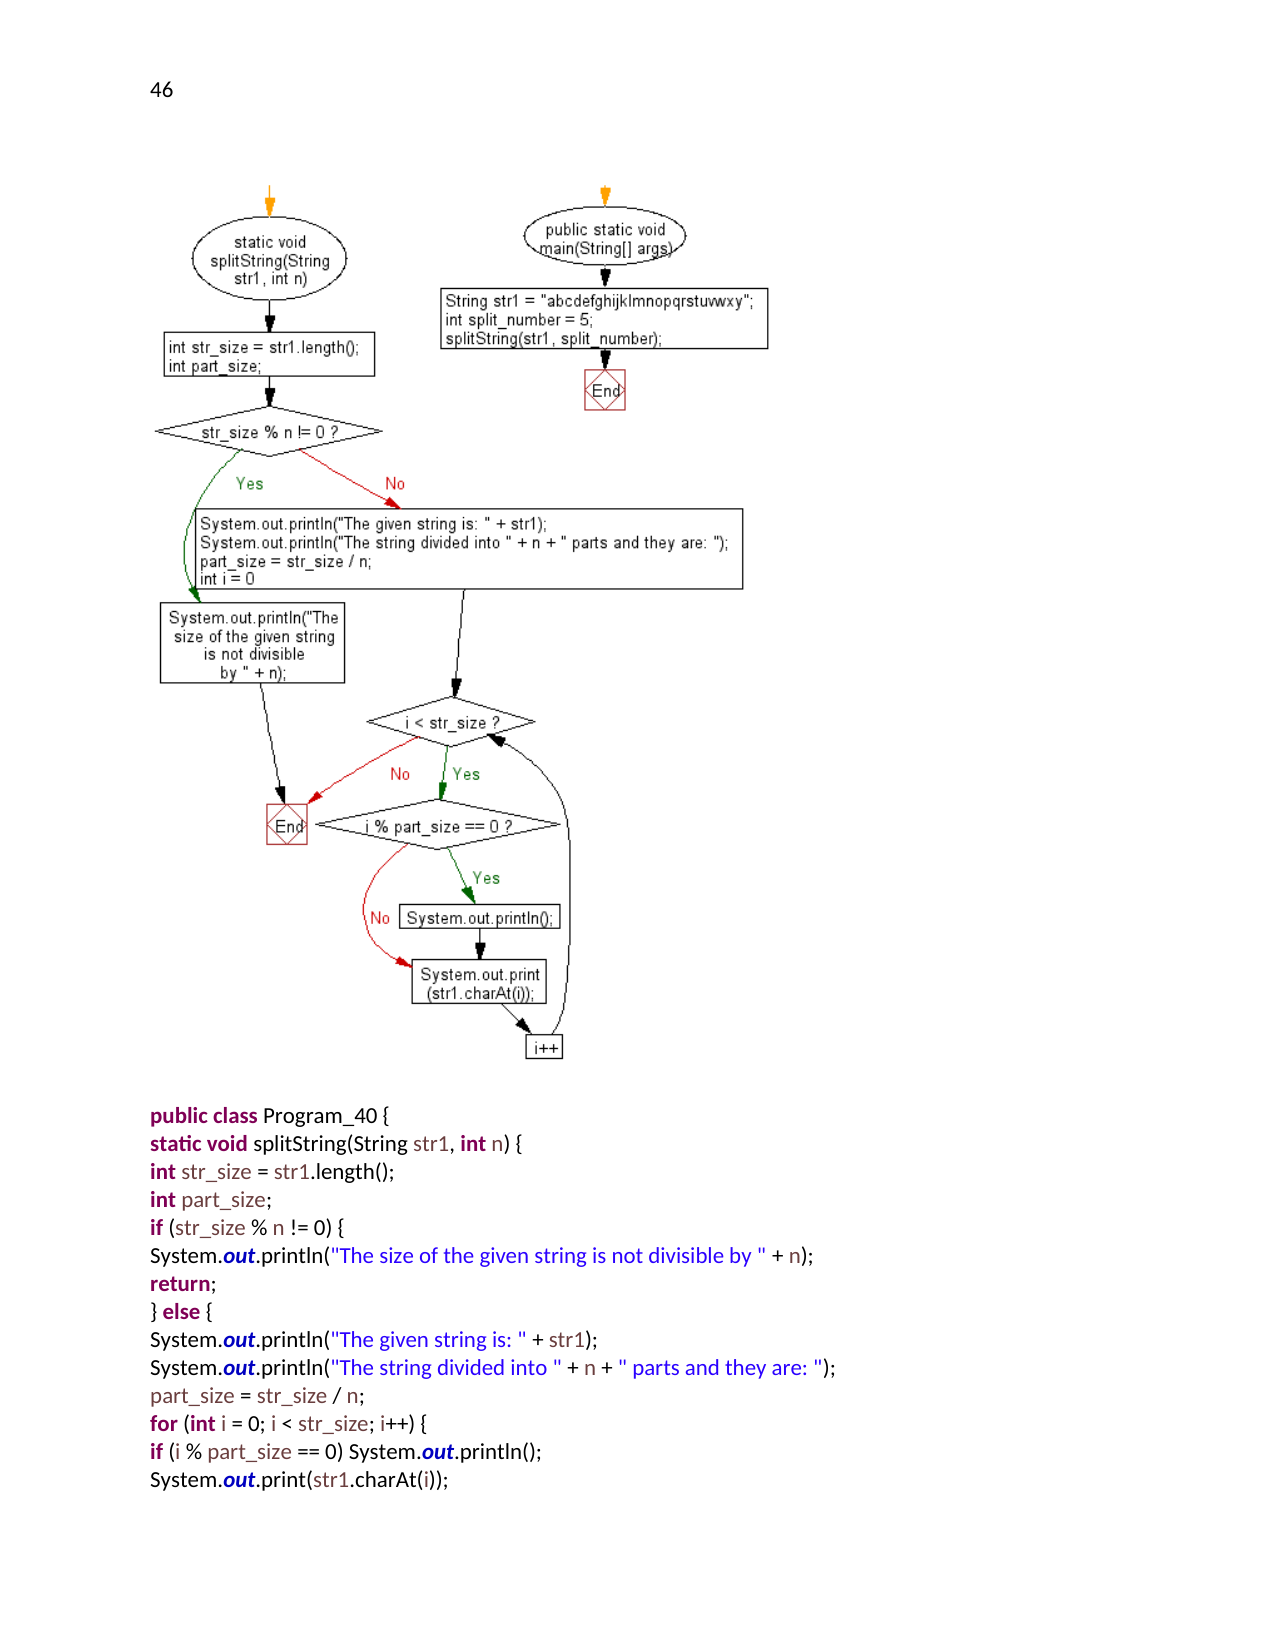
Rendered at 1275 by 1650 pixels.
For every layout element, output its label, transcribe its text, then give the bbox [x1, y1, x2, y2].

text System.out.println("The given string is: " + str1); [150, 1325, 1125, 1353]
text System.out.print(str1.charAt(i)); [150, 1465, 1125, 1493]
text return; [150, 1269, 1125, 1297]
text int part_size; [150, 1185, 1125, 1213]
text int str_size = str1.length(); [150, 1157, 1125, 1185]
text System.out.println("The size of the given string is not divisible by " + n); [150, 1241, 1125, 1269]
text System.out.println("The string divided into " + n + " parts and they are: "); [150, 1353, 1125, 1381]
text if (str_size % n != 0) { [150, 1213, 1125, 1241]
text if (i % part_size == 0) System.out.println(); [150, 1437, 1125, 1465]
picture [150, 150, 771, 1078]
text static void splitString(String str1, int n) { [150, 1129, 1125, 1157]
text } else { [150, 1297, 1125, 1325]
text public class Program_40 { [150, 1101, 1125, 1129]
text part_size = str_size / n; [150, 1381, 1125, 1409]
text for (int i = 0; i < str_size; i++) { [150, 1409, 1125, 1437]
